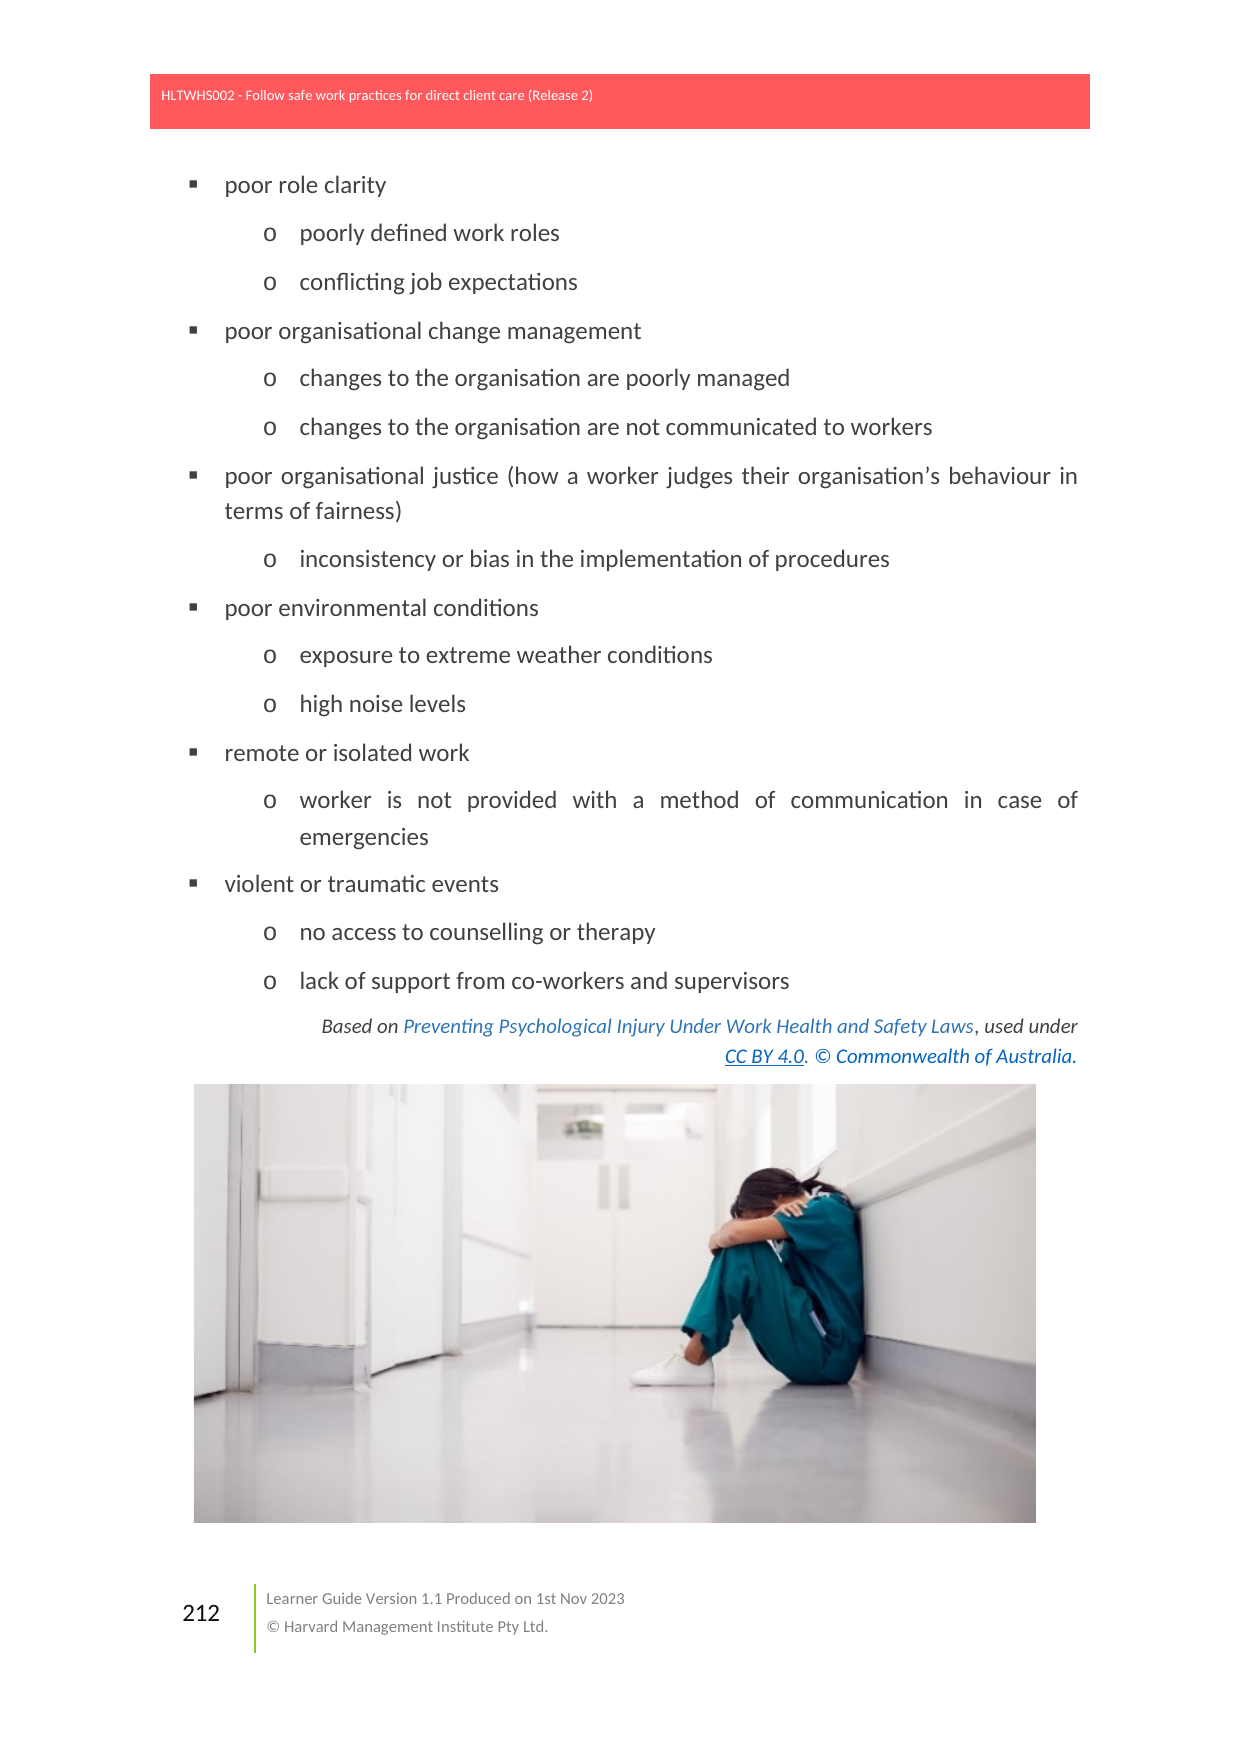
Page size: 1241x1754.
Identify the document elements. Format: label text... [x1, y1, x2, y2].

list poorly defined work roles [262, 217, 1079, 249]
list high noise levels [262, 688, 1079, 720]
list violent or traumatic events [187, 868, 1079, 899]
list poor environmental conditions [187, 592, 1079, 622]
list poor role clarity [187, 169, 1079, 200]
list worker is not provided with a method of communication in case of emergencies [262, 784, 1079, 851]
list exposure to extreme weather conditions [262, 639, 1079, 671]
list poor organisational justice (how a worker judges their organisation’s behaviour in terms of fairness) [187, 460, 1079, 526]
list remote or isolated work [187, 737, 1079, 768]
list lack of support from co-workers and supervisors [262, 965, 1079, 997]
list inconsistency or bias in the implementation of procedures [262, 543, 1079, 574]
list poor organisational change management [187, 315, 1079, 345]
list changes to the organisation are poorly managed [262, 362, 1079, 394]
list changes to the organisation are not communicated to workers [262, 411, 1079, 443]
list Based on Preventing Psychological Injury Under Work Health and Safety Laws, used under CC BY 4.0. © Commonwealth of Australia. [299, 1014, 1079, 1068]
picture [193, 1084, 1036, 1523]
list conflicting job expectations [262, 266, 1079, 298]
list no access to counselling or therapy [262, 916, 1079, 948]
